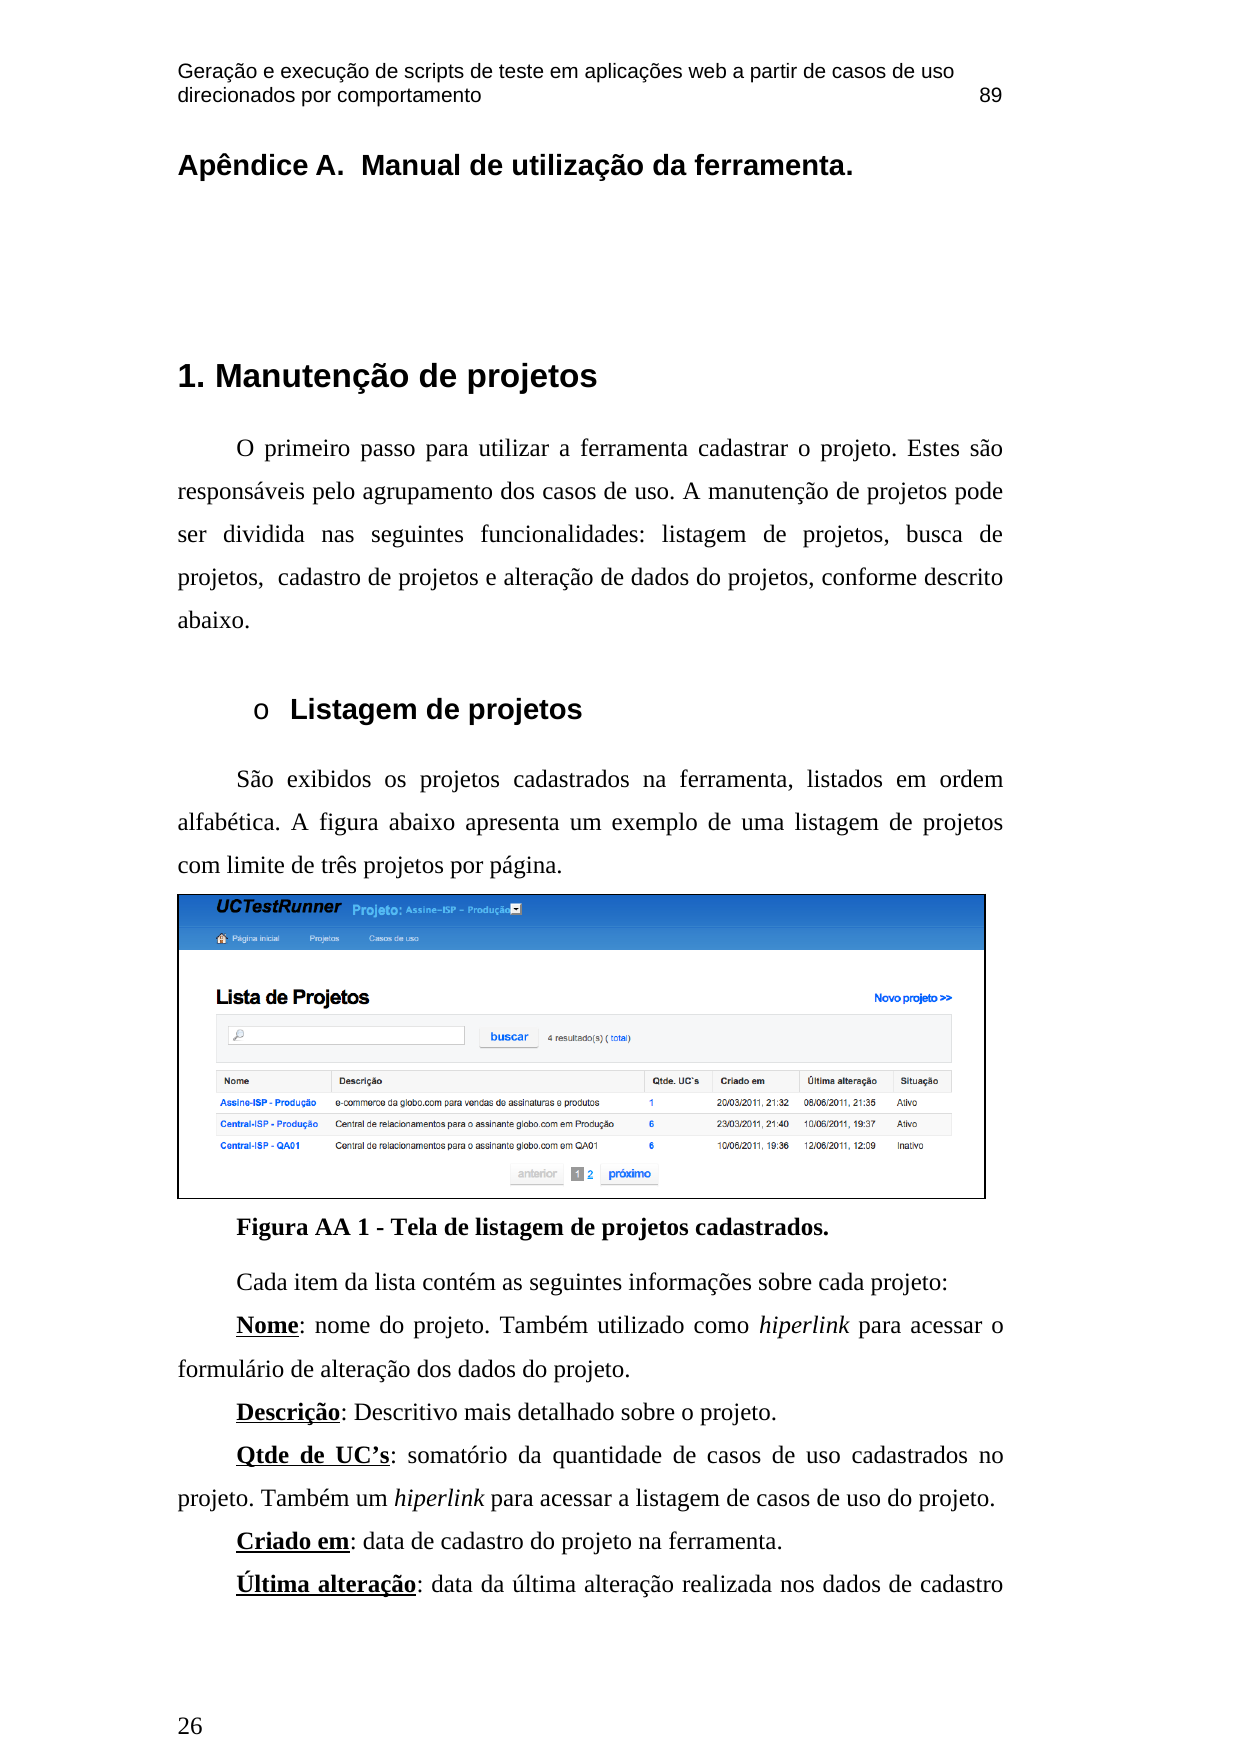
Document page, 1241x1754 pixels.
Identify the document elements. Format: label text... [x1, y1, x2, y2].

text Nome: nome do projeto. Também utilizado como hiperlink para acessar o formulário de alteração dos dados do projeto. [177, 1311, 1004, 1382]
text Criado em: data de cadastro do projeto na ferramenta. [177, 1526, 1004, 1555]
text O primeiro passo para utilizar a ferramenta cadastrar o projeto. Estes são responsáveis pelo agrupamento dos casos de uso. A manutenção de projetos pode ser dividida nas seguintes funcionalidades: listagem de projetos, busca de projetos, cadastro de projetos e alteração de dados do projetos, conforme descrito abaixo. [177, 433, 1004, 634]
text Cada item da lista contém as seguintes informações sobre cada projeto: [177, 1267, 1004, 1296]
text Descrição: Descritivo mais detalhado sobre o projeto. [177, 1397, 1004, 1426]
text São exibidos os projetos cadastrados na ferramenta, listados em ordem alfabética. A figura abaixo apresenta um exemplo de uma listagem de projetos com limite de três projetos por página. [177, 764, 1004, 879]
subtitle Manual de utilização da ferramenta. [177, 148, 1004, 181]
text Figura AA 1 - Tela de listagem de projetos cadastrados. [177, 1212, 1004, 1241]
list Listagem de projetos [252, 692, 1004, 728]
list Manutenção de projetos [177, 356, 1004, 395]
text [177, 1569, 1004, 1598]
text Qtde de UC’s: somatório da quantidade de casos de uso cadastrados no projeto. Também um hiperlink para acessar a listagem de casos de uso do projeto. [177, 1440, 1004, 1512]
picture [179, 895, 984, 1198]
